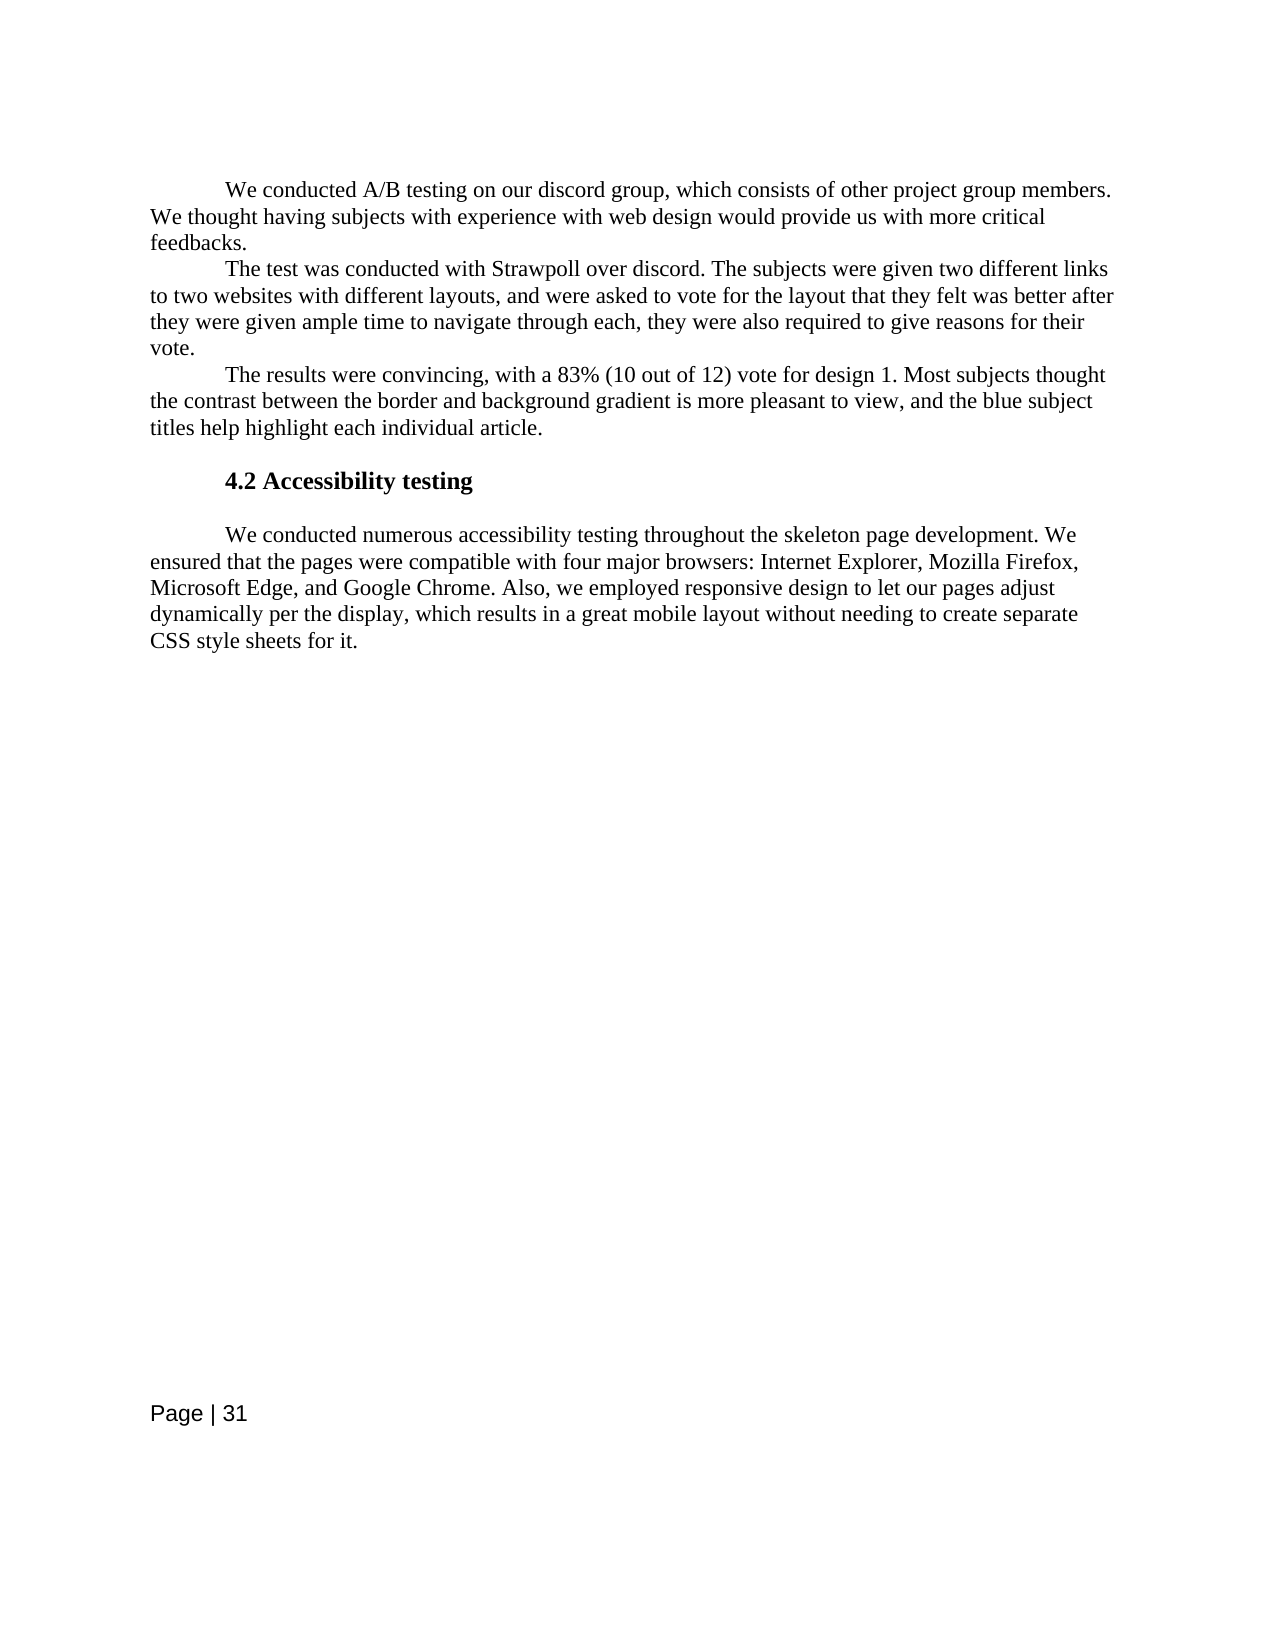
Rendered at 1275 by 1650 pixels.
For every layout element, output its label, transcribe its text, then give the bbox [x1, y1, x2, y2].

text The results were convincing, with a 83% (10 out of 12) vote for design 1. Most subjects thought the contrast between the border and background gradient is more pleasant to view, and the blue subject titles help highlight each individual article. [150, 361, 1125, 440]
text 4.2 Accessibility testing [150, 466, 1125, 495]
text We conducted A/B testing on our discord group, which consists of other project group members. We thought having subjects with experience with web design would provide us with more critical feedbacks. [150, 176, 1125, 255]
text We conducted numerous accessibility testing throughout the skeleton page development. We ensured that the pages were compatible with four major browsers: Internet Explorer, Mozilla Firefox, Microsoft Edge, and Google Chrome. Also, we employed responsive design to let our pages adjust dynamically per the display, which results in a great mobile layout without needing to create separate CSS style sheets for it. [150, 521, 1125, 653]
text The test was conducted with Strawpoll over discord. The subjects were given two different links to two websites with different layouts, and were asked to vote for the layout that they felt was better after they were given ample time to navigate through each, they were also required to give reasons for their vote. [150, 255, 1125, 361]
